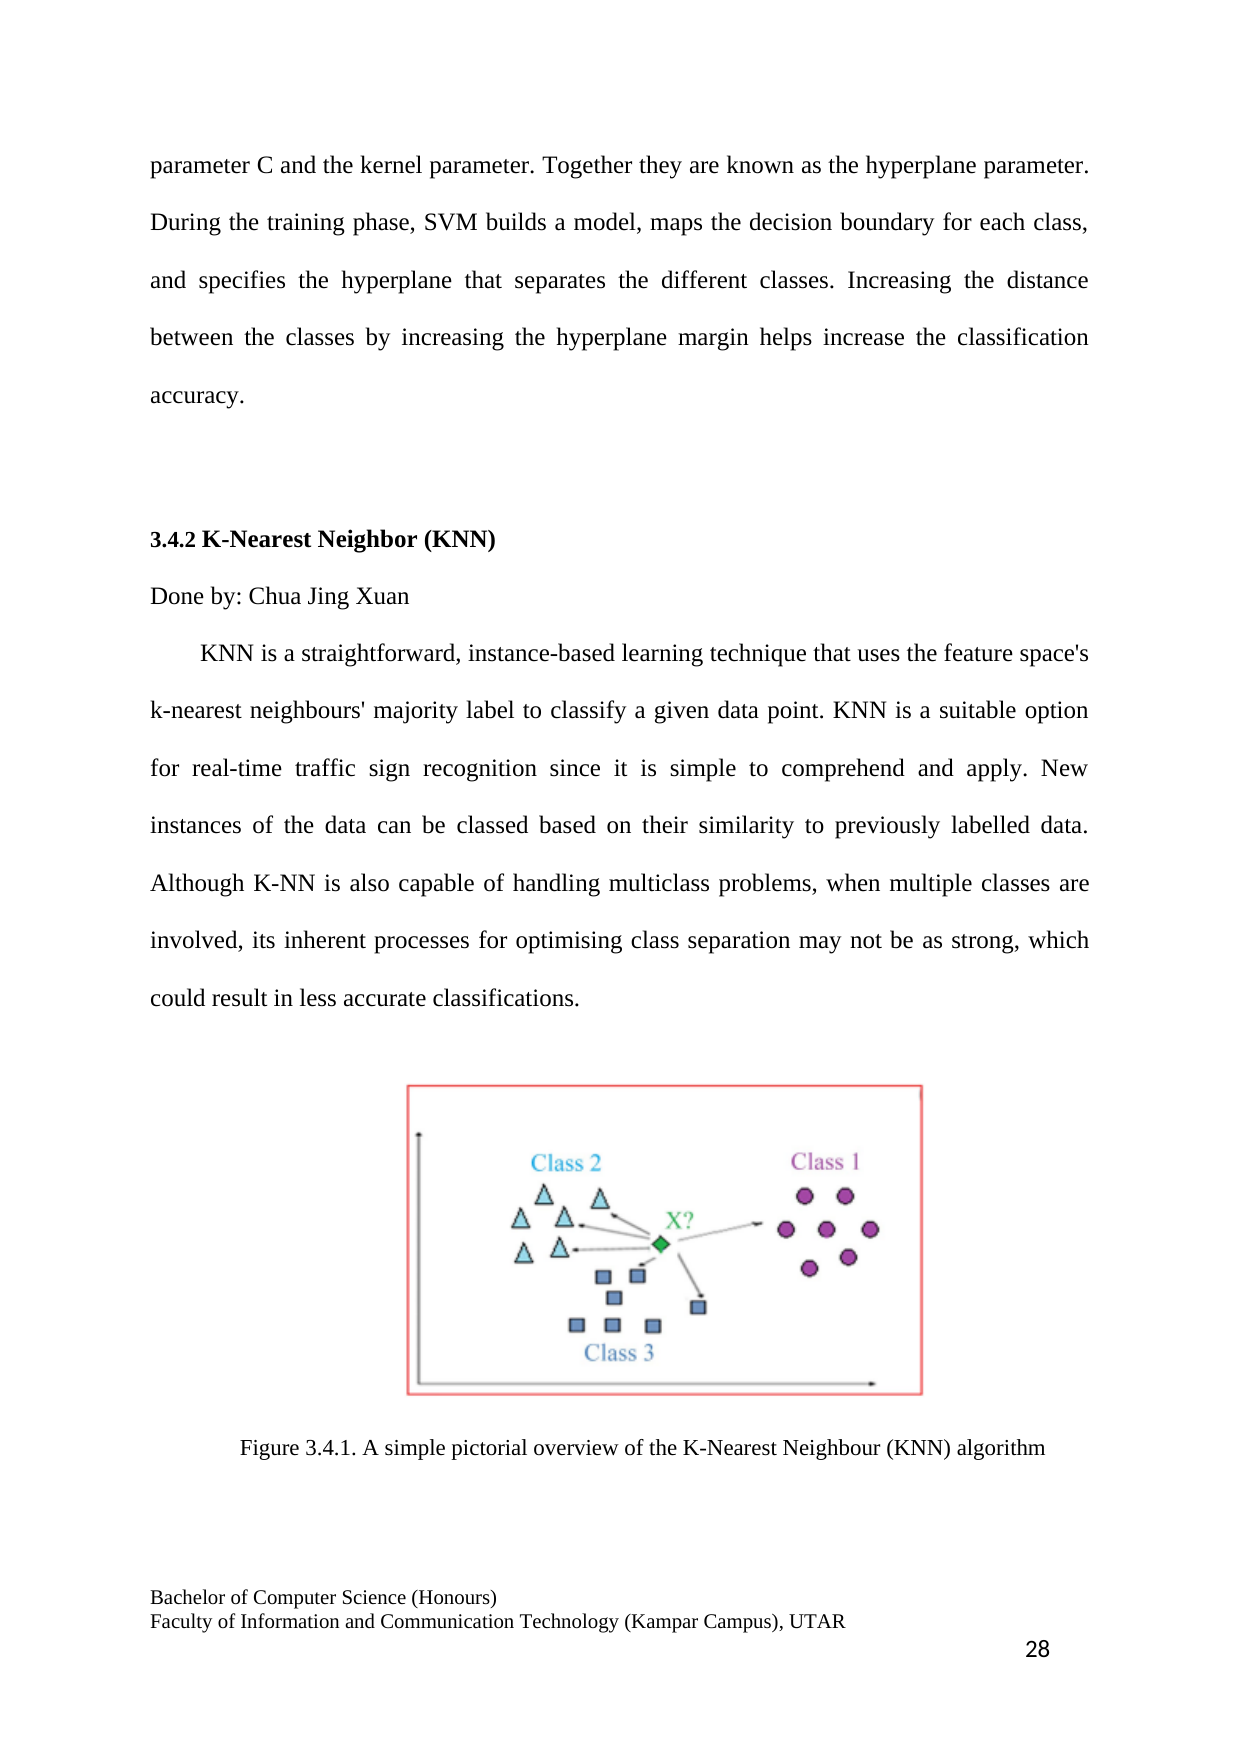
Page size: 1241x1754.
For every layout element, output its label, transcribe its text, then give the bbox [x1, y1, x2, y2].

picture [352, 1068, 939, 1407]
text Done by: Chua Jing Xuan [150, 581, 1090, 610]
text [150, 150, 1090, 409]
text Figure 3.4.1. A simple pictorial overview of the K-Nearest Neighbour (KNN) algorithm [150, 1434, 1090, 1461]
text KNN is a straightforward, instance-based learning technique that uses the feature space's k-nearest neighbours' majority label to classify a given data point. KNN is a suitable option for real-time traffic sign recognition since it is simple to comprehend and apply. New instances of the data can be classed based on their similarity to previously labelled data. Although K-NN is also capable of handling multiclass problems, when multiple classes are involved, its inherent processes for optimising class separation may not be as strong, which could result in less accurate classifications. [150, 638, 1090, 1012]
text 3.4.2 K-Nearest Neighbor (KNN) [150, 524, 1090, 553]
